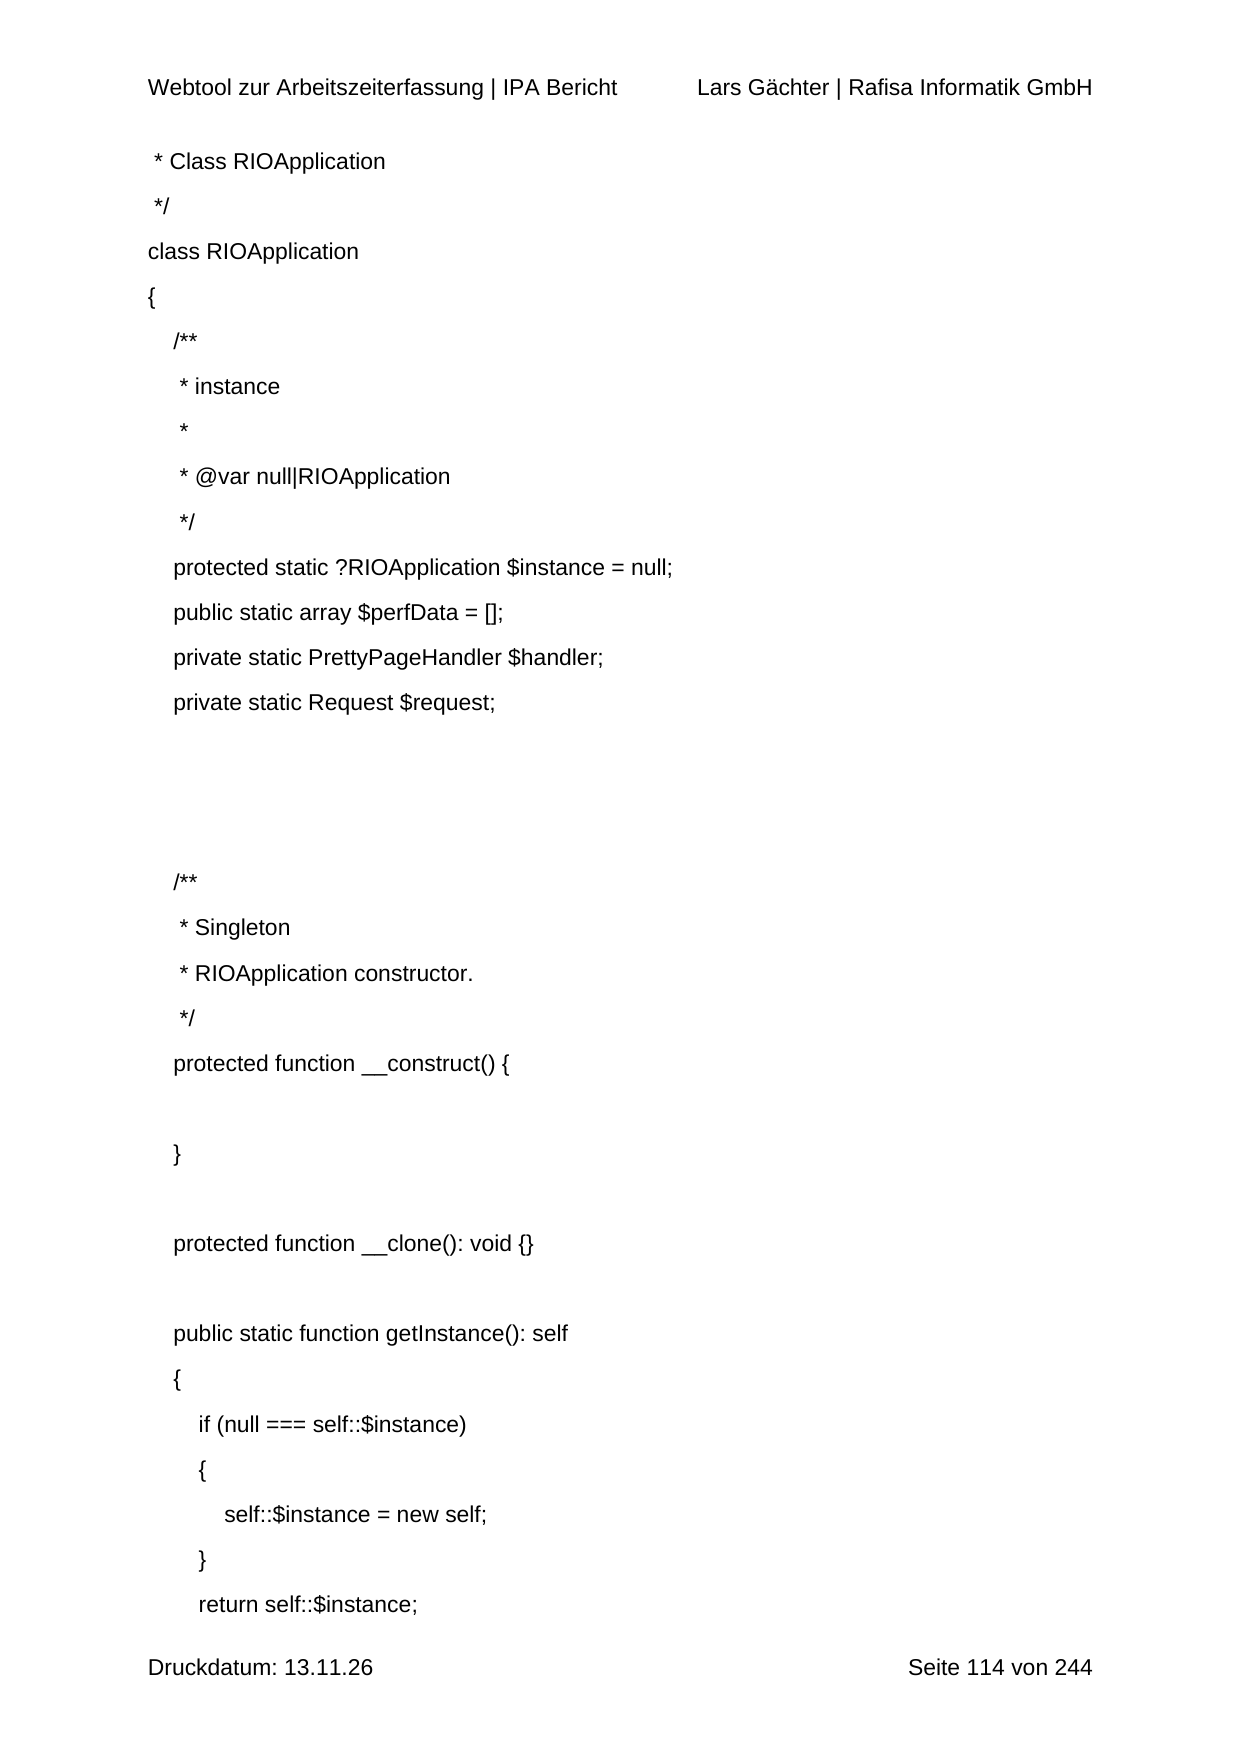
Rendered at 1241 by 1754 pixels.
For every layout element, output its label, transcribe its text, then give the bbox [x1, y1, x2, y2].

text * instance [148, 373, 1093, 399]
text */ [148, 508, 1093, 535]
text * Singleton [148, 914, 1093, 941]
text { [148, 283, 1093, 309]
text { [148, 1456, 1093, 1482]
text private static Request $request; [148, 689, 1093, 715]
text protected static ?RIOApplication $instance = null; [148, 553, 1093, 580]
text protected function __construct() { [148, 1050, 1093, 1076]
text return self::$instance; [148, 1591, 1093, 1617]
text private static PrettyPageHandler $handler; [148, 644, 1093, 670]
text /** [148, 328, 1093, 354]
text * RIOApplication constructor. [148, 959, 1093, 986]
text class RIOApplication [148, 238, 1093, 264]
text self::$instance = new self; [148, 1501, 1093, 1527]
text } [148, 1546, 1093, 1572]
text public static array $perfData = []; [148, 599, 1093, 625]
text { [148, 1365, 1093, 1392]
text */ [148, 1004, 1093, 1031]
text /** [148, 869, 1093, 896]
text */ [148, 193, 1093, 219]
text protected function __clone(): void {} [148, 1230, 1093, 1256]
text * @var null|RIOApplication [148, 463, 1093, 490]
text if (null === self::$instance) [148, 1411, 1093, 1437]
text public static function getInstance(): self [148, 1320, 1093, 1347]
text } [148, 1140, 1093, 1166]
text * [148, 418, 1093, 444]
text * Class RIOApplication [148, 148, 1093, 174]
